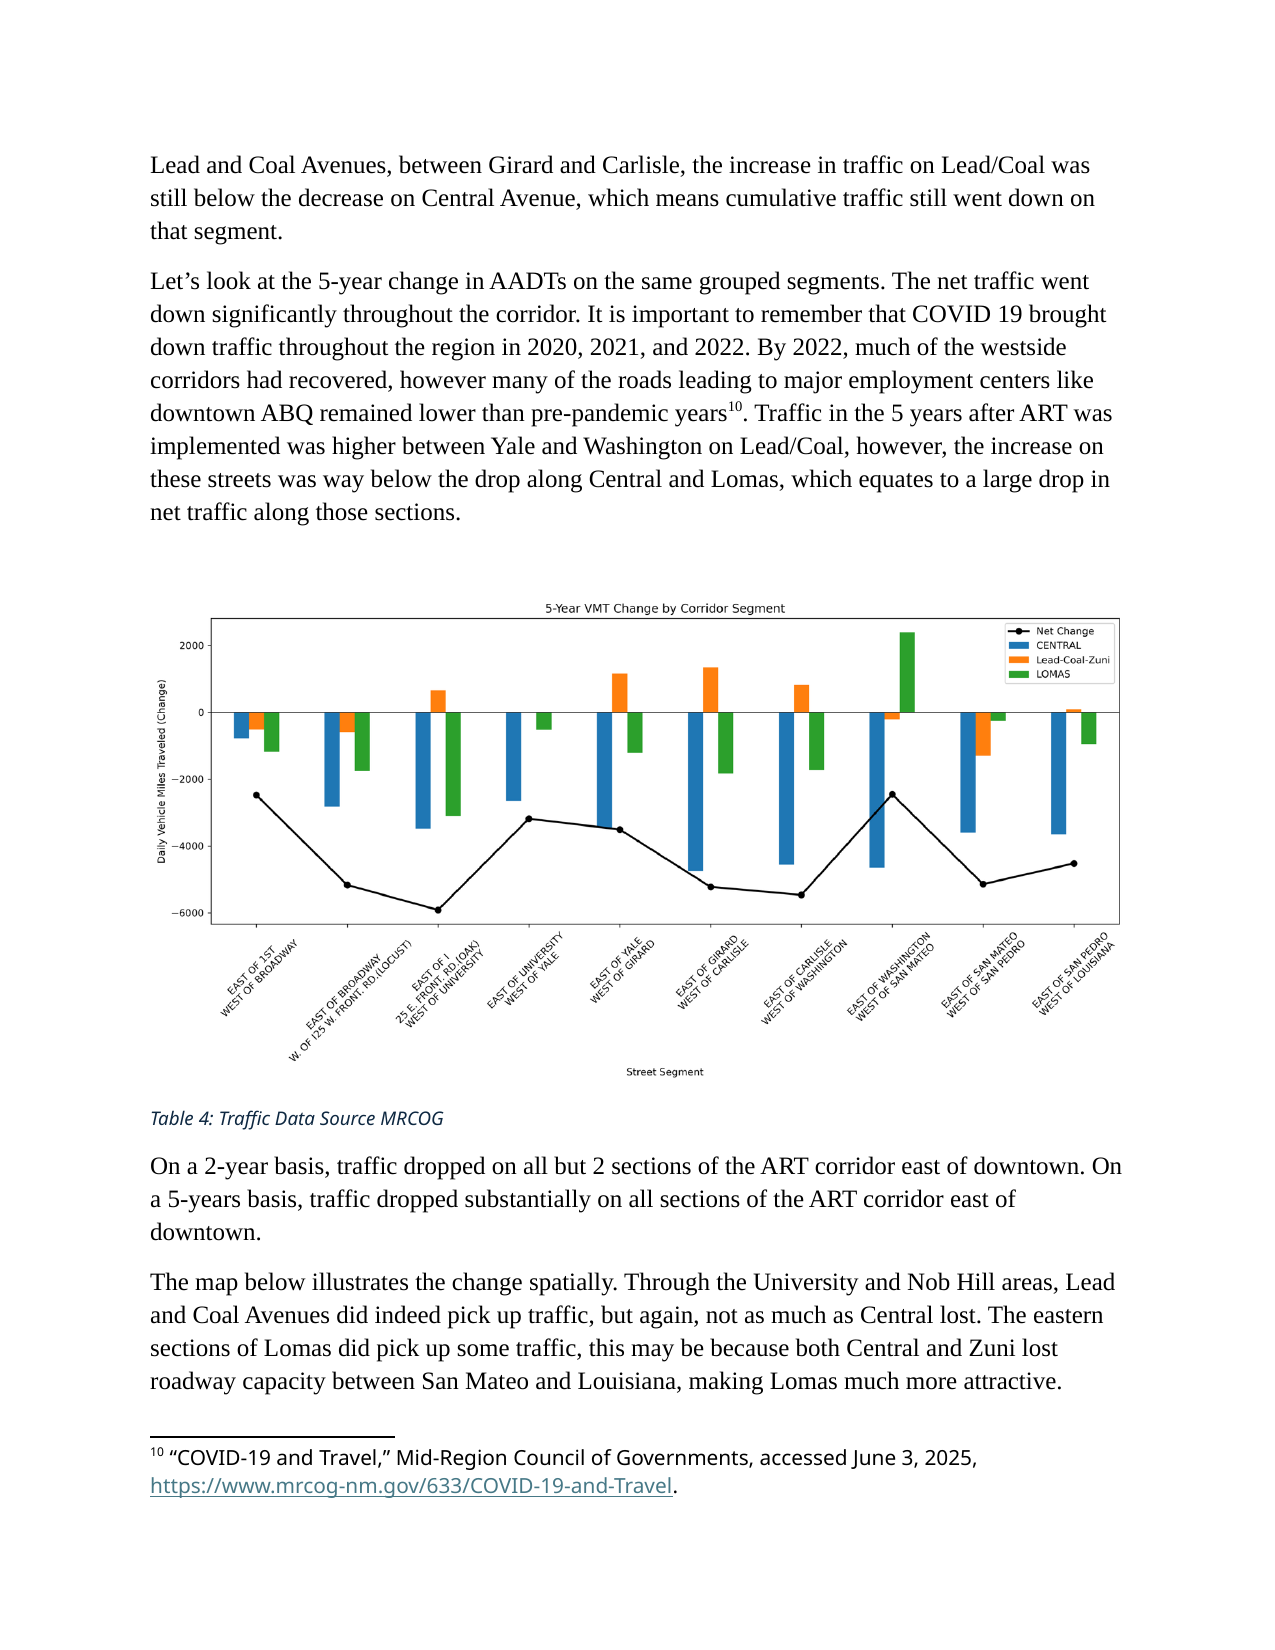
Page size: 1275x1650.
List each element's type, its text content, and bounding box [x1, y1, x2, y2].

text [150, 150, 1125, 245]
picture [150, 596, 1125, 1084]
text On a 2-year basis, traffic dropped on all but 2 sections of the ART corridor east of downtown. On a 5-years basis, traffic dropped substantially on all sections of the ART corridor east of downtown. [150, 1151, 1125, 1246]
text Let’s look at the 5-year change in AADTs on the same grouped segments. The net traffic went down significantly throughout the corridor. It is important to remember that COVID 19 brought down traffic throughout the region in 2020, 2021, and 2022. By 2022, much of the westside corridors had recovered, however many of the roads leading to major employment centers like downtown ABQ remained lower than pre-pandemic years. Traffic in the 5 years after ART was implemented was higher between Yale and Washington on Lead/Coal, however, the increase on these streets was way below the drop along Central and Lomas, which equates to a large drop in net traffic along those sections. [150, 266, 1125, 526]
text The map below illustrates the change spatially. Through the University and Nob Hill areas, Lead and Coal Avenues did indeed pick up traffic, but again, not as much as Central lost. The eastern sections of Lomas did pick up some traffic, this may be because both Central and Zuni lost roadway capacity between San Mateo and Louisiana, making Lomas much more attractive. [150, 1267, 1125, 1395]
